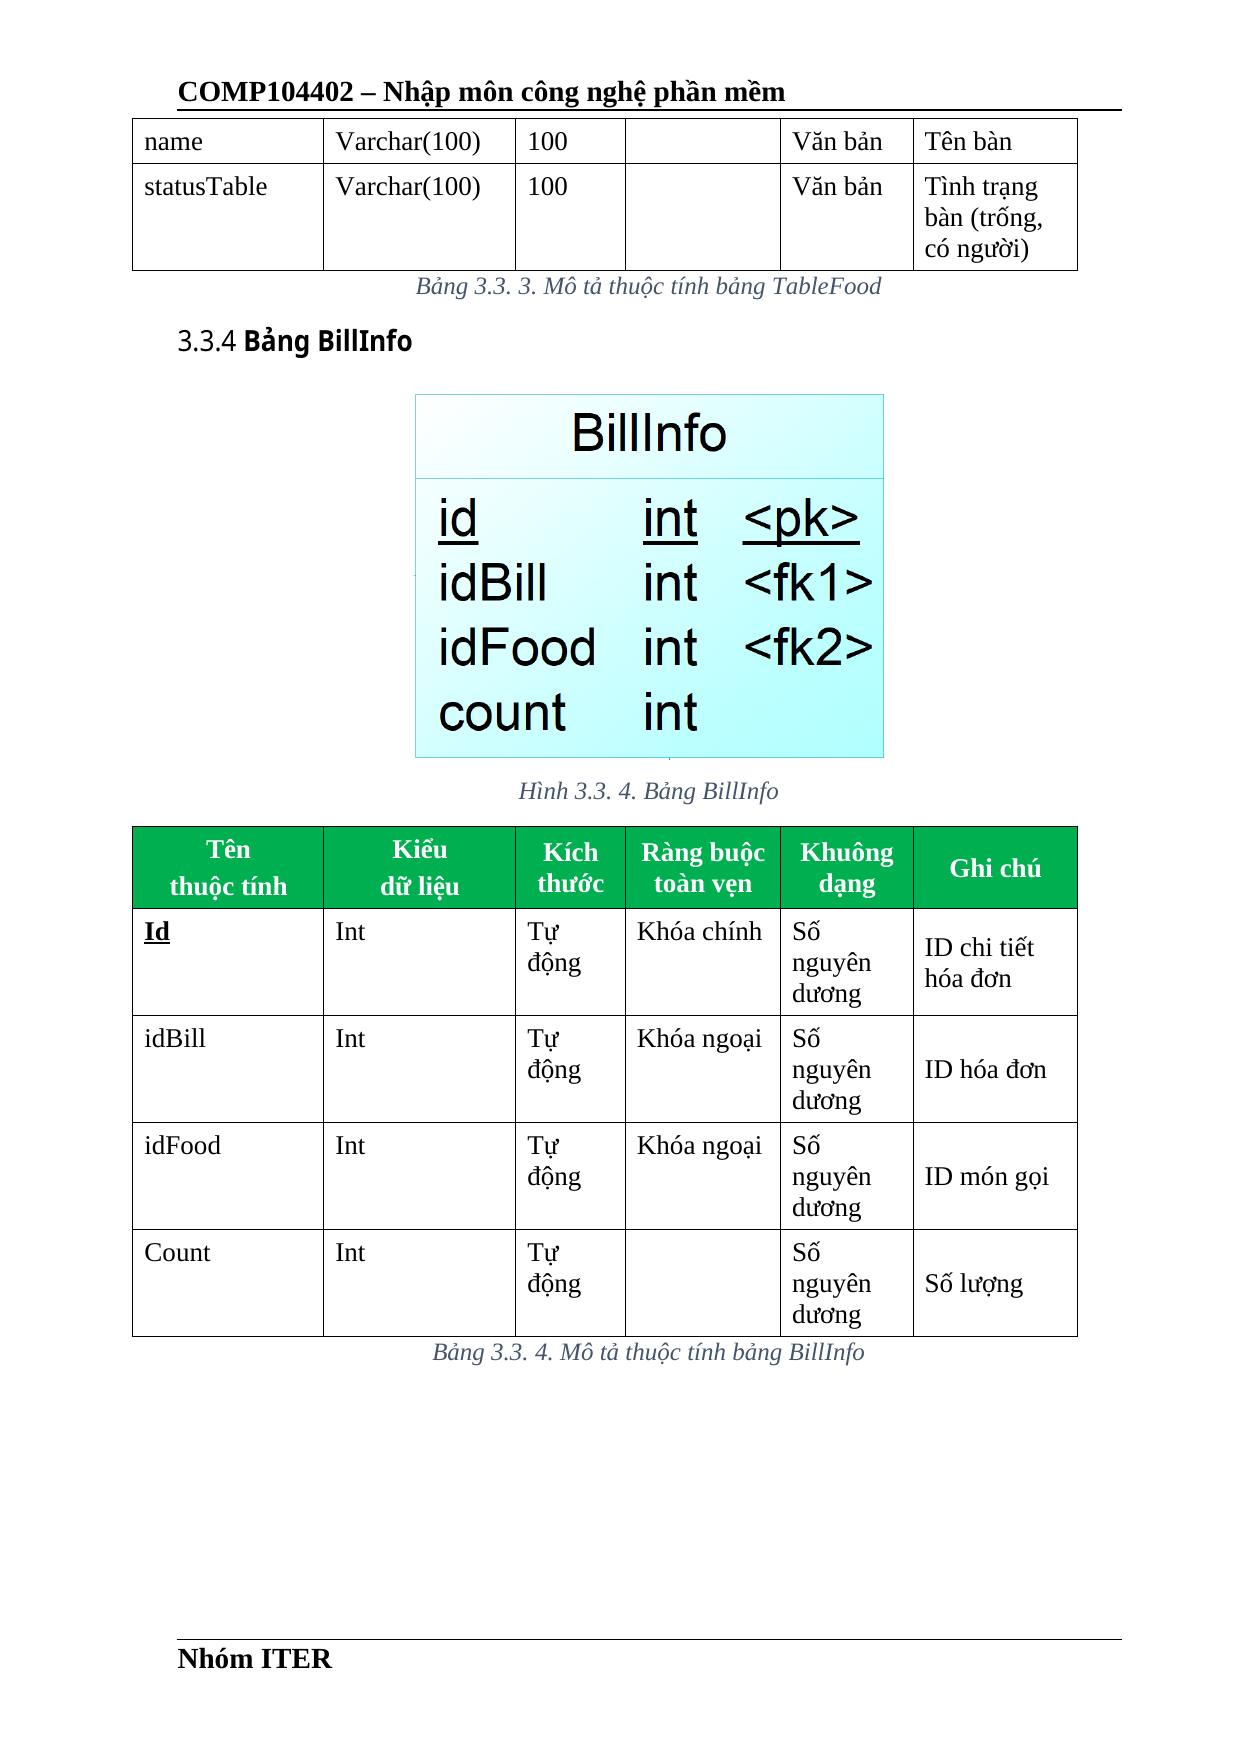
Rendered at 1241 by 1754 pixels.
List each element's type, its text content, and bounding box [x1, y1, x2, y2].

table_cell statusTable [133, 164, 323, 270]
table_cell idFood [133, 1123, 323, 1229]
table_cell Int [324, 909, 515, 1015]
table_header Kiểu dữ liệu [324, 827, 515, 908]
table_cell Số nguyên dương [781, 1016, 913, 1122]
text Bảng 3.3. 4. Mô tả thuộc tính bảng BillInfo [177, 1337, 1122, 1366]
table_cell Số nguyên dương [781, 1230, 913, 1336]
table_cell Tự động [516, 909, 625, 1015]
table_cell [626, 119, 780, 163]
table_cell 100 [516, 164, 625, 270]
table_cell ID hóa đơn [914, 1016, 1077, 1122]
picture [413, 392, 886, 760]
table_cell Văn bản [781, 119, 913, 163]
table_cell [626, 1230, 780, 1336]
table_header Ràng buộc toàn vẹn [626, 827, 780, 908]
table_cell ID món gọi [914, 1123, 1077, 1229]
table_header Ghi chú [914, 827, 1077, 908]
table_cell Varchar(100) [324, 164, 515, 270]
table_cell Số nguyên dương [781, 1123, 913, 1229]
table_header Kích thước [516, 827, 625, 908]
table_cell [626, 164, 780, 270]
table_cell Tự động [516, 1230, 625, 1336]
table_cell Int [324, 1123, 515, 1229]
table_cell Số nguyên dương [781, 909, 913, 1015]
table_cell name [133, 119, 323, 163]
table_cell Khóa ngoại [626, 1123, 780, 1229]
table_cell Số lượng [914, 1230, 1077, 1336]
table_cell Varchar(100) [324, 119, 515, 163]
table_cell Count [133, 1230, 323, 1336]
text Hình 3.3. 4. Bảng BillInfo [177, 776, 1122, 805]
table_header Tên thuộc tính [133, 827, 323, 908]
table_cell Tên bàn [914, 119, 1077, 163]
subtitle Bảng BillInfo [177, 320, 1122, 360]
table_cell Tình trạng bàn (trống, có người) [914, 164, 1077, 270]
table_cell Khóa ngoại [626, 1016, 780, 1122]
table_cell Int [324, 1230, 515, 1336]
table_cell ID chi tiết hóa đơn [914, 909, 1077, 1015]
table_cell 100 [516, 119, 625, 163]
table_cell idBill [133, 1016, 323, 1122]
table_cell Tự động [516, 1123, 625, 1229]
table_cell Tự động [516, 1016, 625, 1122]
table_cell Id [133, 909, 323, 1015]
table_header Khuông dạng [781, 827, 913, 908]
table_cell Văn bản [781, 164, 913, 270]
text Bảng 3.3. 3. Mô tả thuộc tính bảng TableFood [177, 271, 1122, 299]
table_cell Int [324, 1016, 515, 1122]
table_cell Khóa chính [626, 909, 780, 1015]
